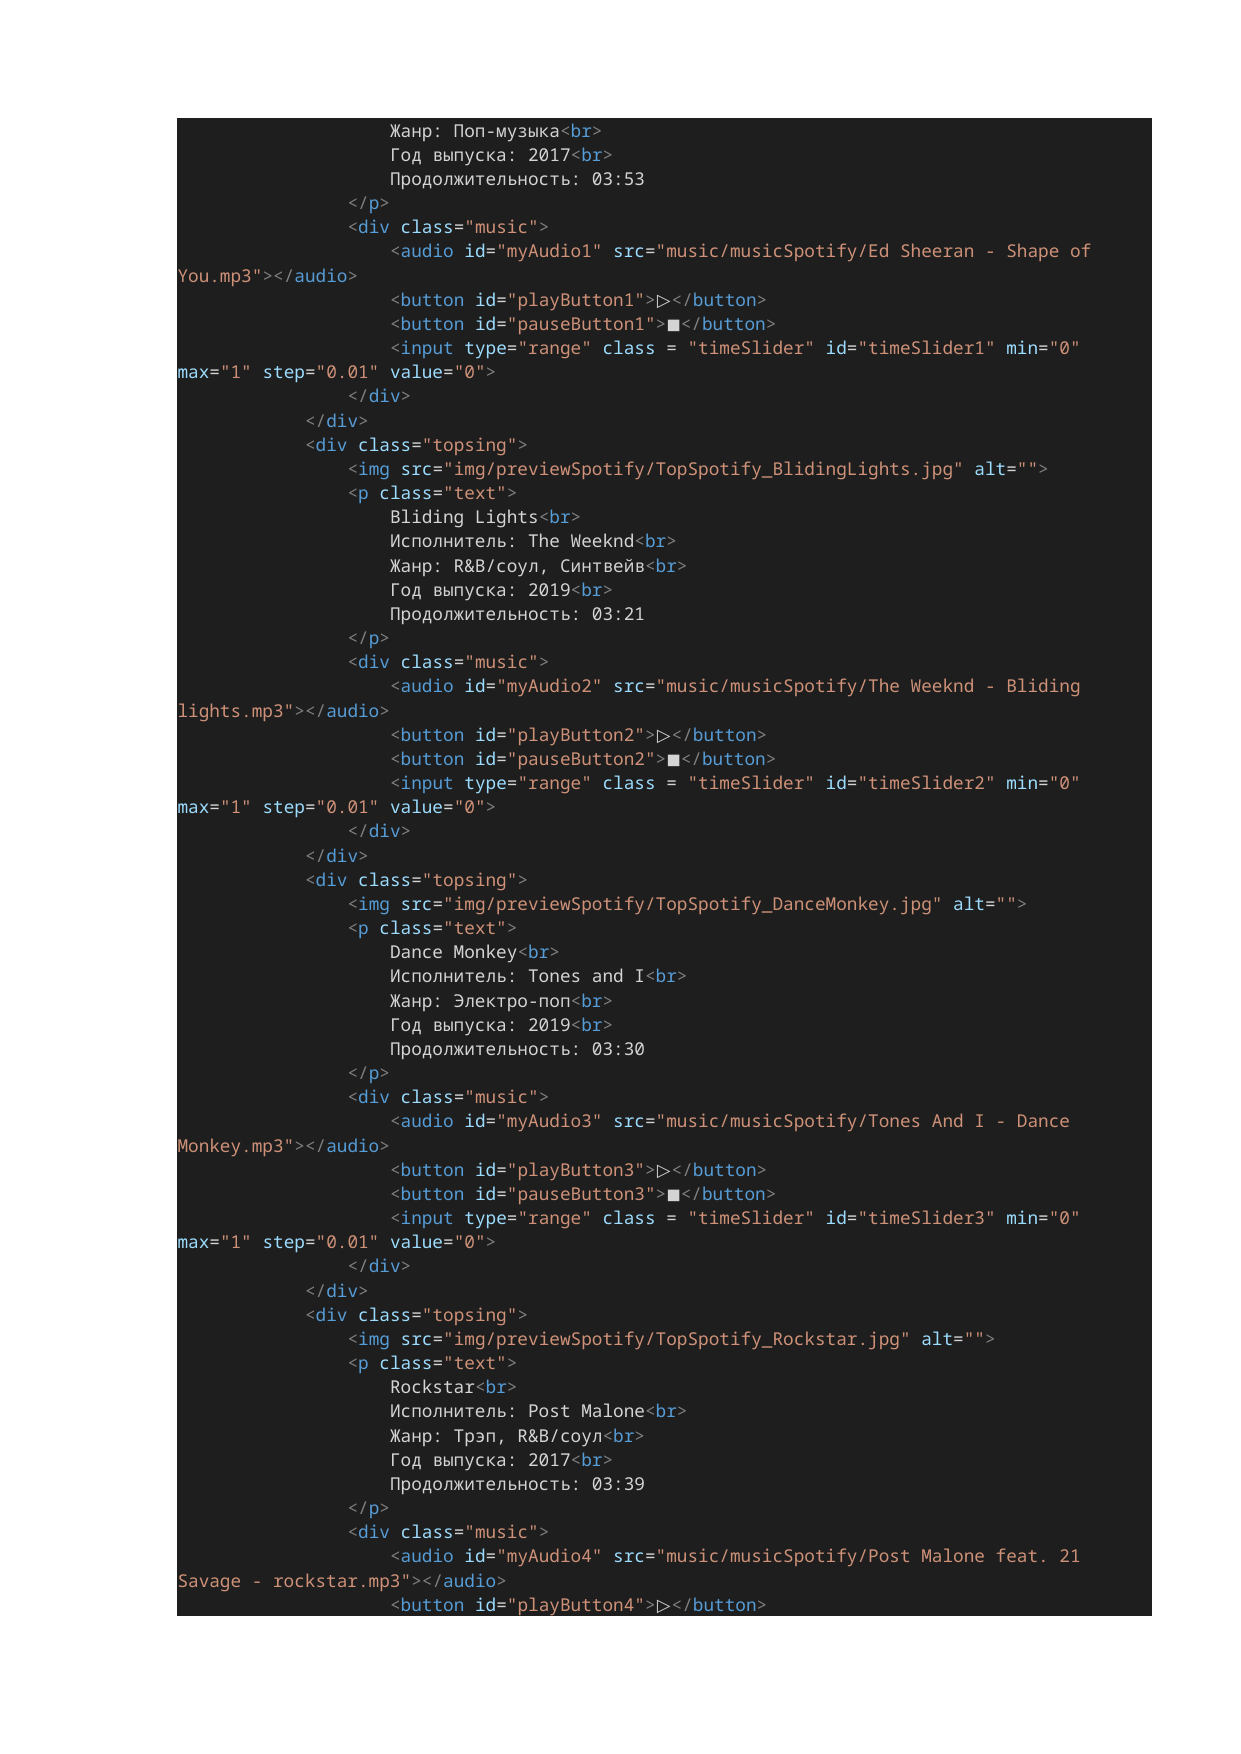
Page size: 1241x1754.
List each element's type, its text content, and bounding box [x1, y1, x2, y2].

text </div> [177, 819, 1152, 843]
text Продолжительность: 03:39 [177, 1471, 1152, 1496]
text <input type="range" class = "timeSlider" id="timeSlider3" min="0" max="1" step="0.01" value="0"> [177, 1206, 1152, 1254]
text <audio id="myAudio2" src="music/musicSpotify/The Weeknd - Bliding lights.mp3"></audio> [177, 674, 1152, 722]
text Жанр: Трэп, R&B/cоул<br> [177, 1423, 1152, 1447]
text <p class="text"> [177, 481, 1152, 505]
text Год выпуска: 2019<br> [177, 577, 1152, 601]
text Продолжительность: 03:21 [177, 601, 1152, 626]
text <button id="pauseButton3">◼</button> [177, 1181, 1152, 1206]
text <div class="music"> [177, 215, 1152, 239]
text Жанр: Поп-музыка<br> [177, 118, 1152, 142]
text <div class="music"> [177, 1520, 1152, 1544]
text </div> [177, 384, 1152, 408]
text Исполнитель: Post Malone<br> [177, 1399, 1152, 1423]
text <img src="img/previewSpotify/TopSpotify_BlidingLights.jpg" alt=""> [177, 456, 1152, 481]
text Bliding Lights<br> [177, 505, 1152, 529]
text <audio id="myAudio3" src="music/musicSpotify/Tones And I - Dance Monkey.mp3"></audio> [177, 1109, 1152, 1157]
text <p class="text"> [177, 1351, 1152, 1375]
text </p> [177, 626, 1152, 650]
text Продолжительность: 03:53 [177, 166, 1152, 191]
text </div> [177, 843, 1152, 867]
text <button id="pauseButton2">◼</button> [177, 746, 1152, 771]
text Rockstar<br> [177, 1375, 1152, 1399]
text Продолжительность: 03:30 [177, 1036, 1152, 1061]
text <button id="playButton4">▷</button> [177, 1592, 1152, 1616]
text <audio id="myAudio4" src="music/musicSpotify/Post Malone feat. 21 Savage - rockstar.mp3"></audio> [177, 1544, 1152, 1592]
text <button id="playButton3">▷</button> [177, 1157, 1152, 1181]
text </p> [177, 1061, 1152, 1085]
text <div class="topsing"> [177, 867, 1152, 891]
text Жанр: Электро-поп<br> [177, 988, 1152, 1012]
text </div> [177, 408, 1152, 432]
text <div class="music"> [177, 1085, 1152, 1109]
text Год выпуска: 2019<br> [177, 1012, 1152, 1036]
text <img src="img/previewSpotify/TopSpotify_DanceMonkey.jpg" alt=""> [177, 891, 1152, 916]
text </p> [177, 1496, 1152, 1520]
text Жанр: R&B/cоул, Синтвейв<br> [177, 553, 1152, 577]
text <button id="pauseButton1">◼</button> [177, 311, 1152, 336]
text <input type="range" class = "timeSlider" id="timeSlider2" min="0" max="1" step="0.01" value="0"> [177, 771, 1152, 819]
text Dance Monkey<br> [177, 940, 1152, 964]
text <div class="music"> [177, 650, 1152, 674]
text <img src="img/previewSpotify/TopSpotify_Rockstar.jpg" alt=""> [177, 1326, 1152, 1351]
text <div class="topsing"> [177, 432, 1152, 456]
text </div> [177, 1278, 1152, 1302]
text <p class="text"> [177, 916, 1152, 940]
text <button id="playButton2">▷</button> [177, 722, 1152, 746]
text Год выпуска: 2017<br> [177, 142, 1152, 166]
text Исполнитель: The Weeknd<br> [177, 529, 1152, 553]
text </p> [177, 191, 1152, 215]
text </div> [177, 1254, 1152, 1278]
text <input type="range" class = "timeSlider" id="timeSlider1" min="0" max="1" step="0.01" value="0"> [177, 336, 1152, 384]
text <audio id="myAudio1" src="music/musicSpotify/Ed Sheeran - Shape of You.mp3"></audio> [177, 239, 1152, 287]
text Год выпуска: 2017<br> [177, 1447, 1152, 1471]
text <div class="topsing"> [177, 1302, 1152, 1326]
text <button id="playButton1">▷</button> [177, 287, 1152, 311]
text Исполнитель: Tones and I<br> [177, 964, 1152, 988]
